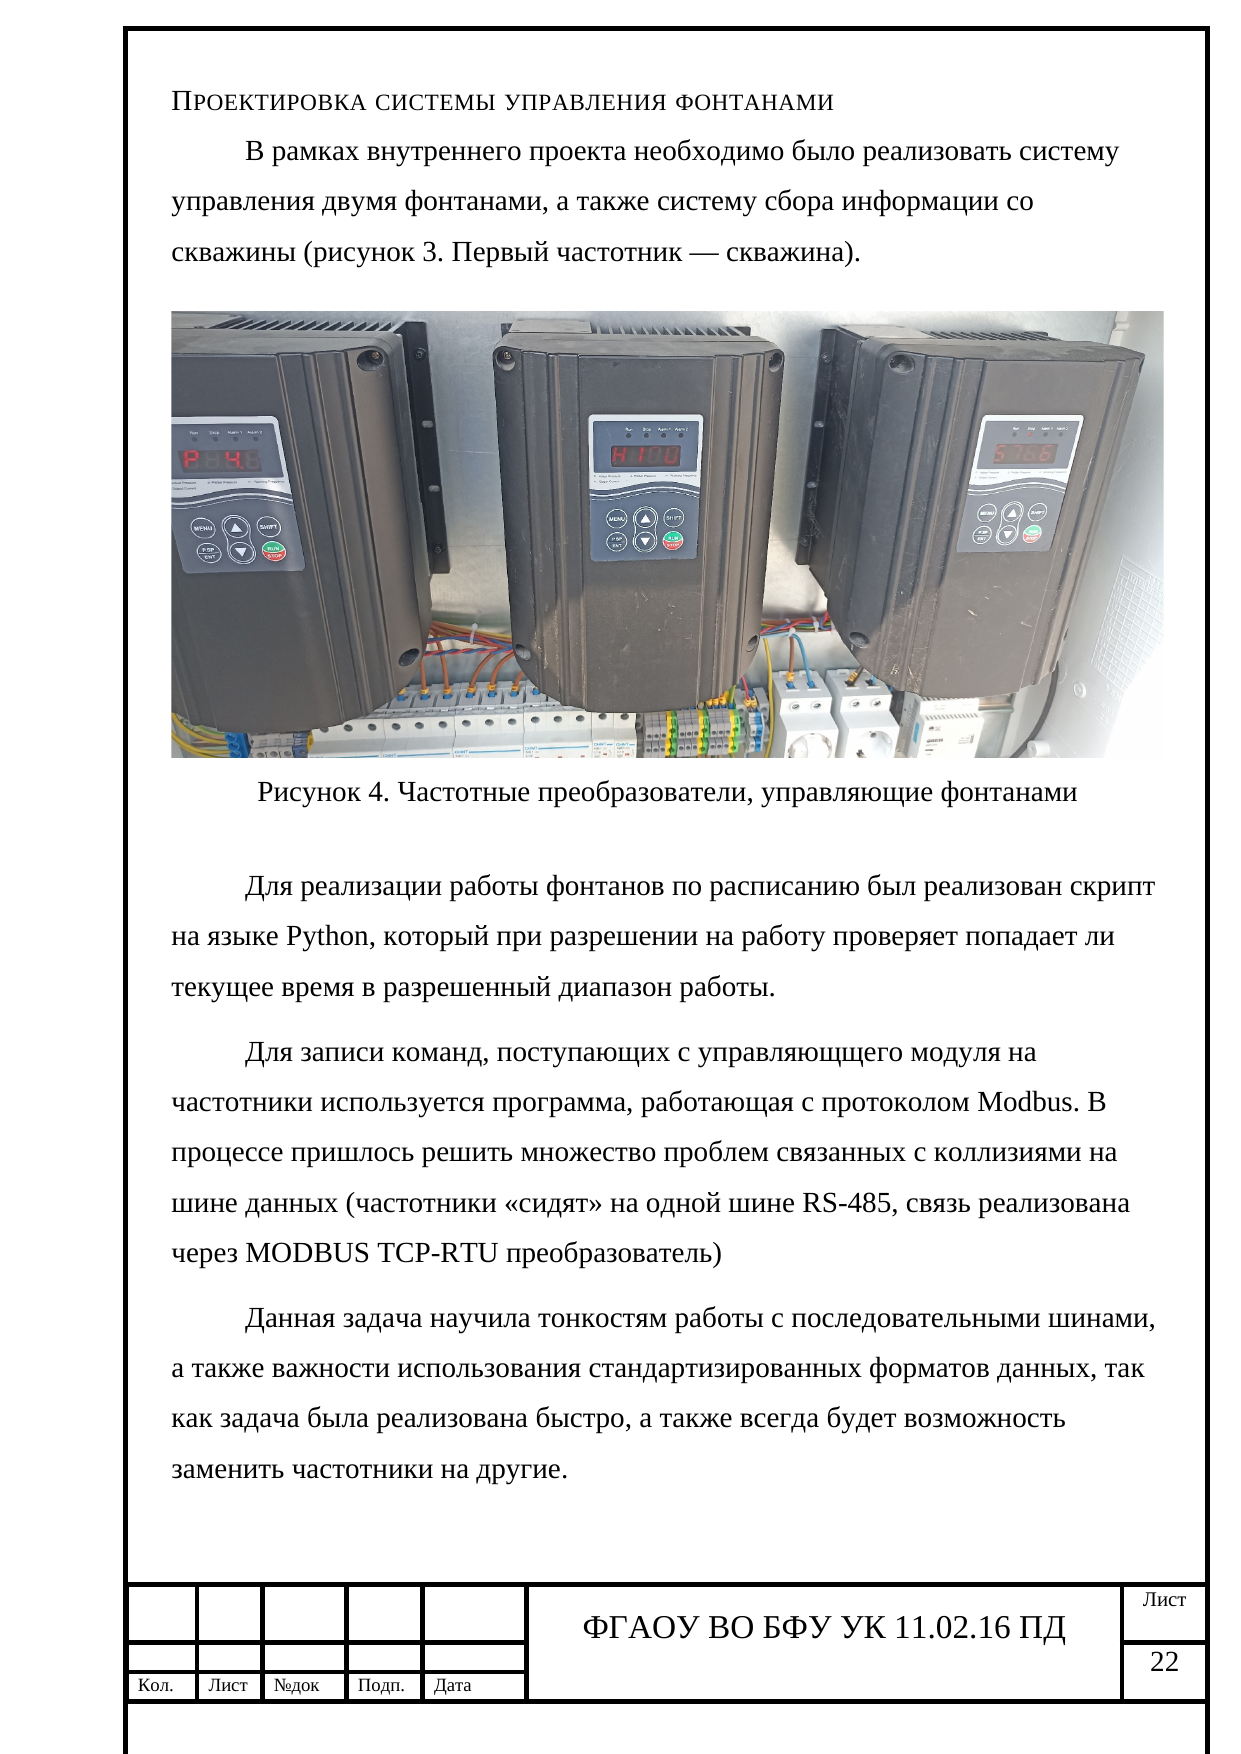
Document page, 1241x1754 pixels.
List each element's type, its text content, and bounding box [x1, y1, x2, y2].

text Для записи команд, поступающих с управляющщего модуля на частотники используется программа, работающая с протоколом Modbus. В процессе пришлось решить множество проблем связанных с коллизиями на шине данных (частотники «сидят» на одной шине RS-485, связь реализована через MODBUS TCP-RTU преобразователь) [171, 1034, 1163, 1268]
text Для реализации работы фонтанов по расписанию был реализован скрипт на языке Python, который при разрешении на работу проверяет попадает ли текущее время в разрешенный диапазон работы. [171, 820, 1163, 1002]
picture [171, 311, 1164, 758]
subtitle Проектировка системы управления фонтанами [171, 83, 1163, 116]
text В рамках внутреннего проекта необходимо было реализовать систему управления двумя фонтанами, а также систему сбора информации со скважины (рисунок 3. Первый частотник — скважина). [171, 133, 1163, 267]
text Данная задача научила тонкостям работы с последовательными шинами, а также важности использования стандартизированных форматов данных, так как задача была реализована быстро, а также всегда будет возможность заменить частотники на другие. [171, 1300, 1163, 1484]
